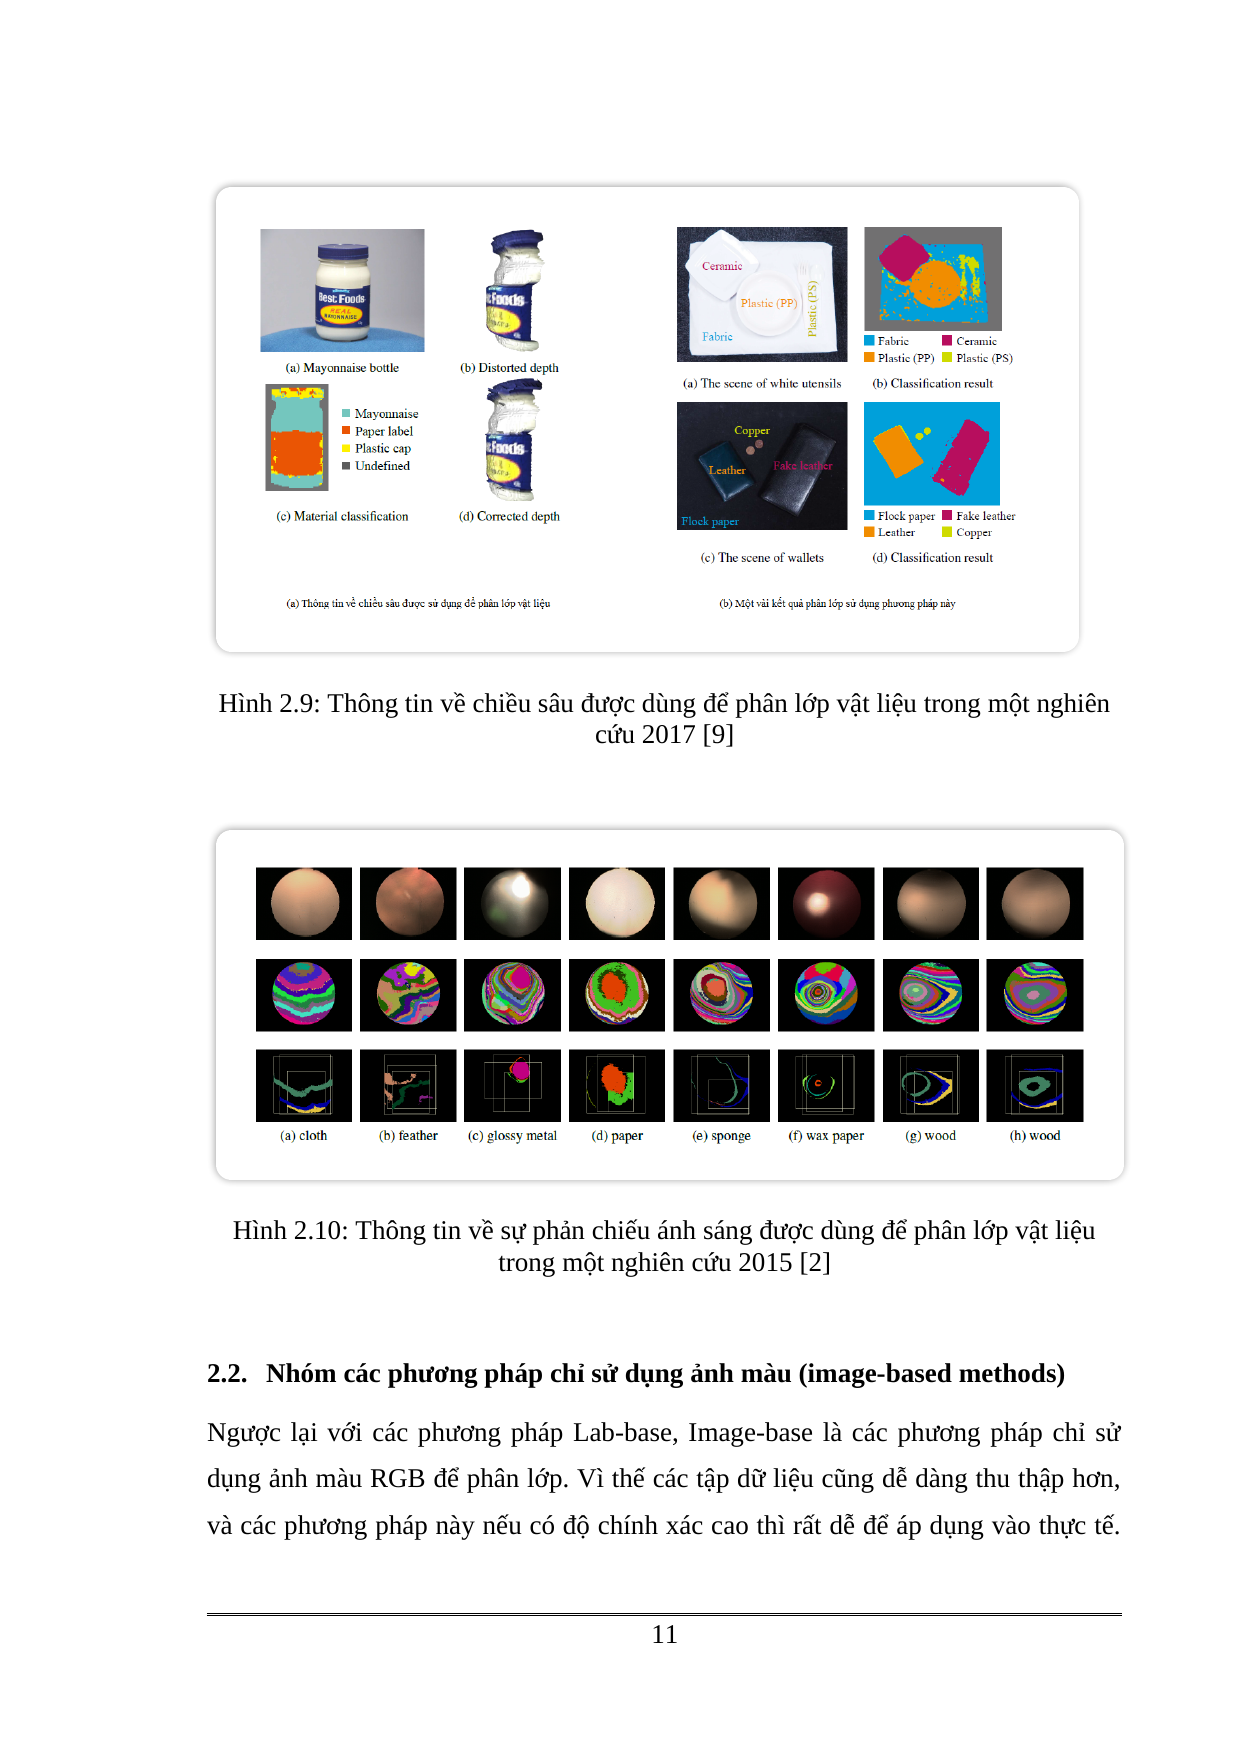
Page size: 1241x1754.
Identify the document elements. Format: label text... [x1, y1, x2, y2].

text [207, 1416, 1122, 1540]
picture [247, 861, 1093, 1149]
picture [247, 218, 1047, 621]
text Hình 2.3: Thông tin về sự phản chiếu ánh sáng được dùng để phân lớp vật liệu trong một nghiên cứu 2015 [207, 1214, 1122, 1277]
text Hình 2.2: Thông tin về chiều sâu được dùng để phân lớp vật liệu trong một nghiên cứu 2017 [207, 687, 1122, 749]
subtitle Nhóm các phương pháp chỉ sử dụng ảnh màu (image-based methods) [207, 1357, 1122, 1388]
